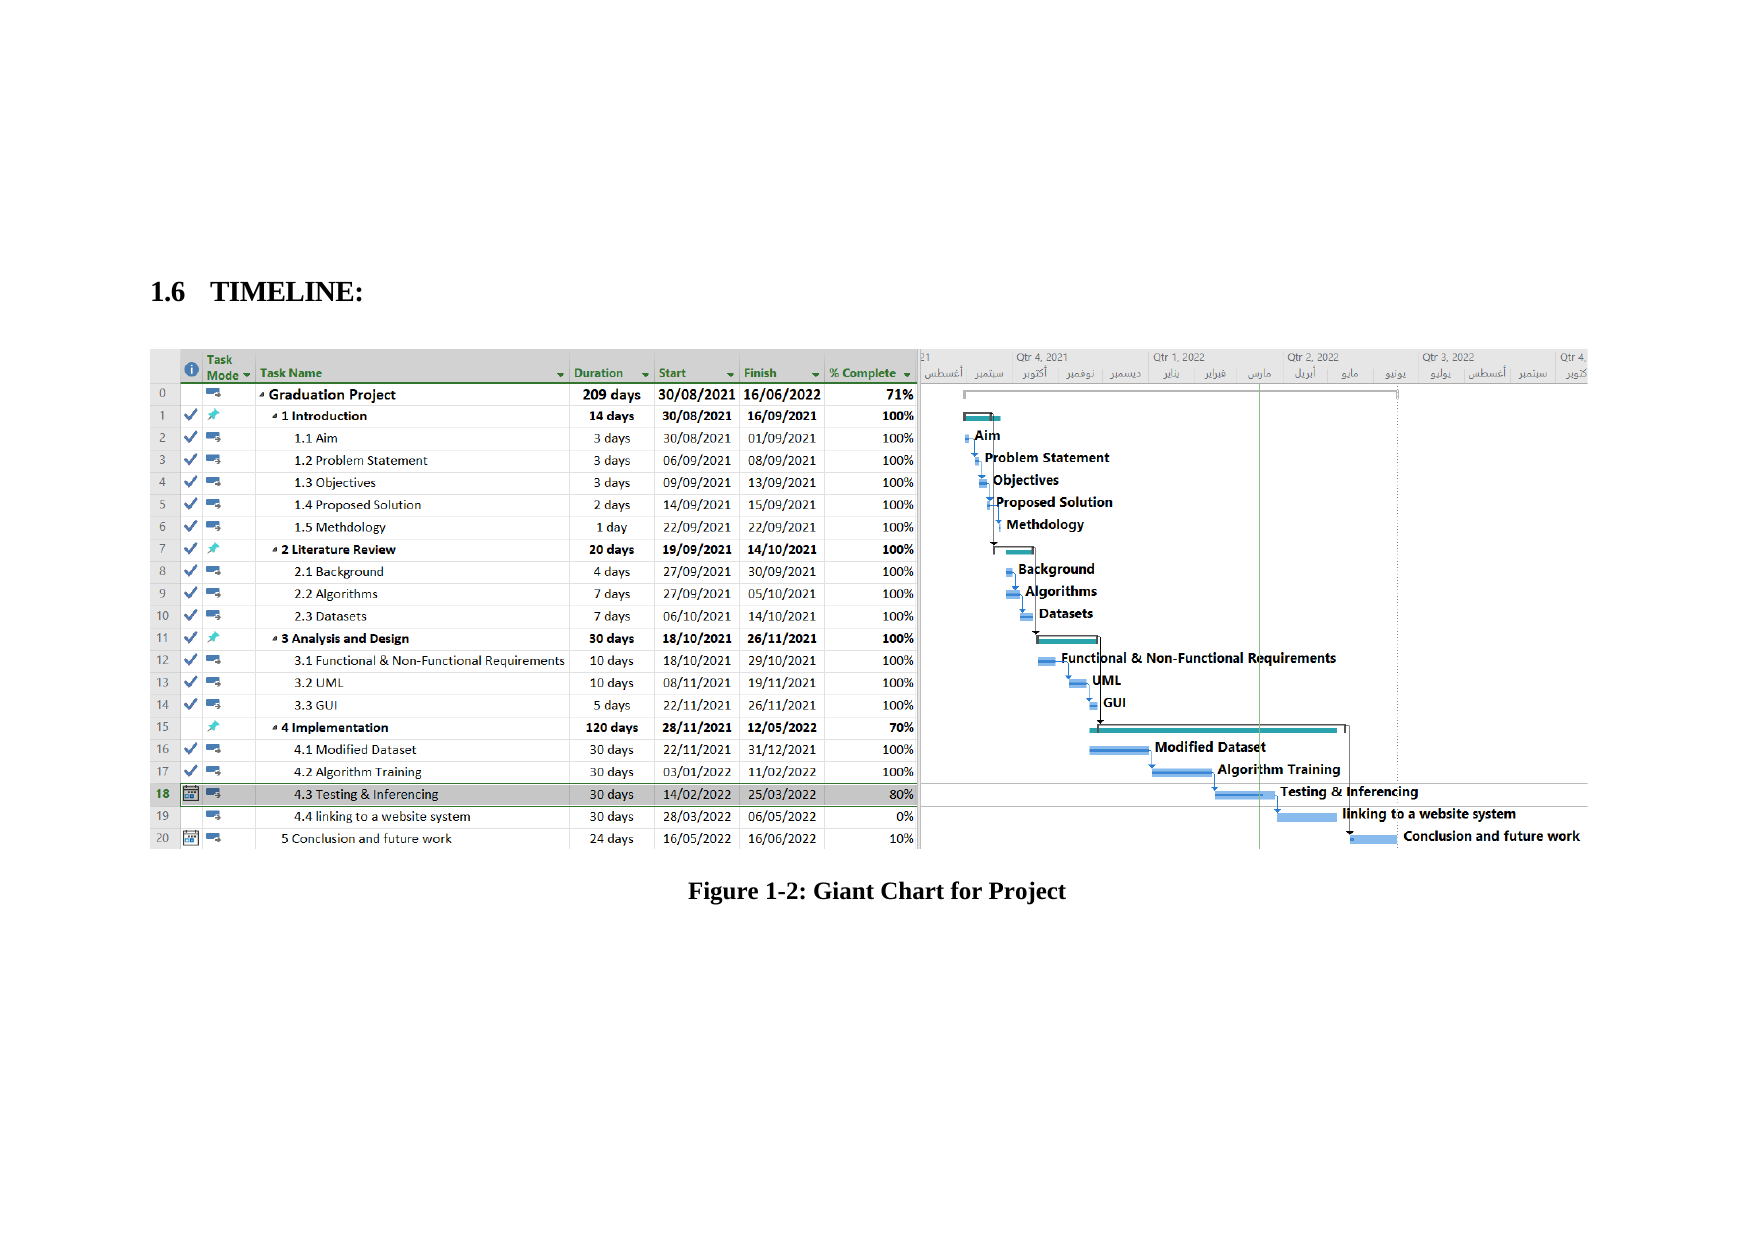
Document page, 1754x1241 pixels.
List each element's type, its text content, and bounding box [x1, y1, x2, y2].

subtitle Timeline: [150, 274, 1604, 307]
